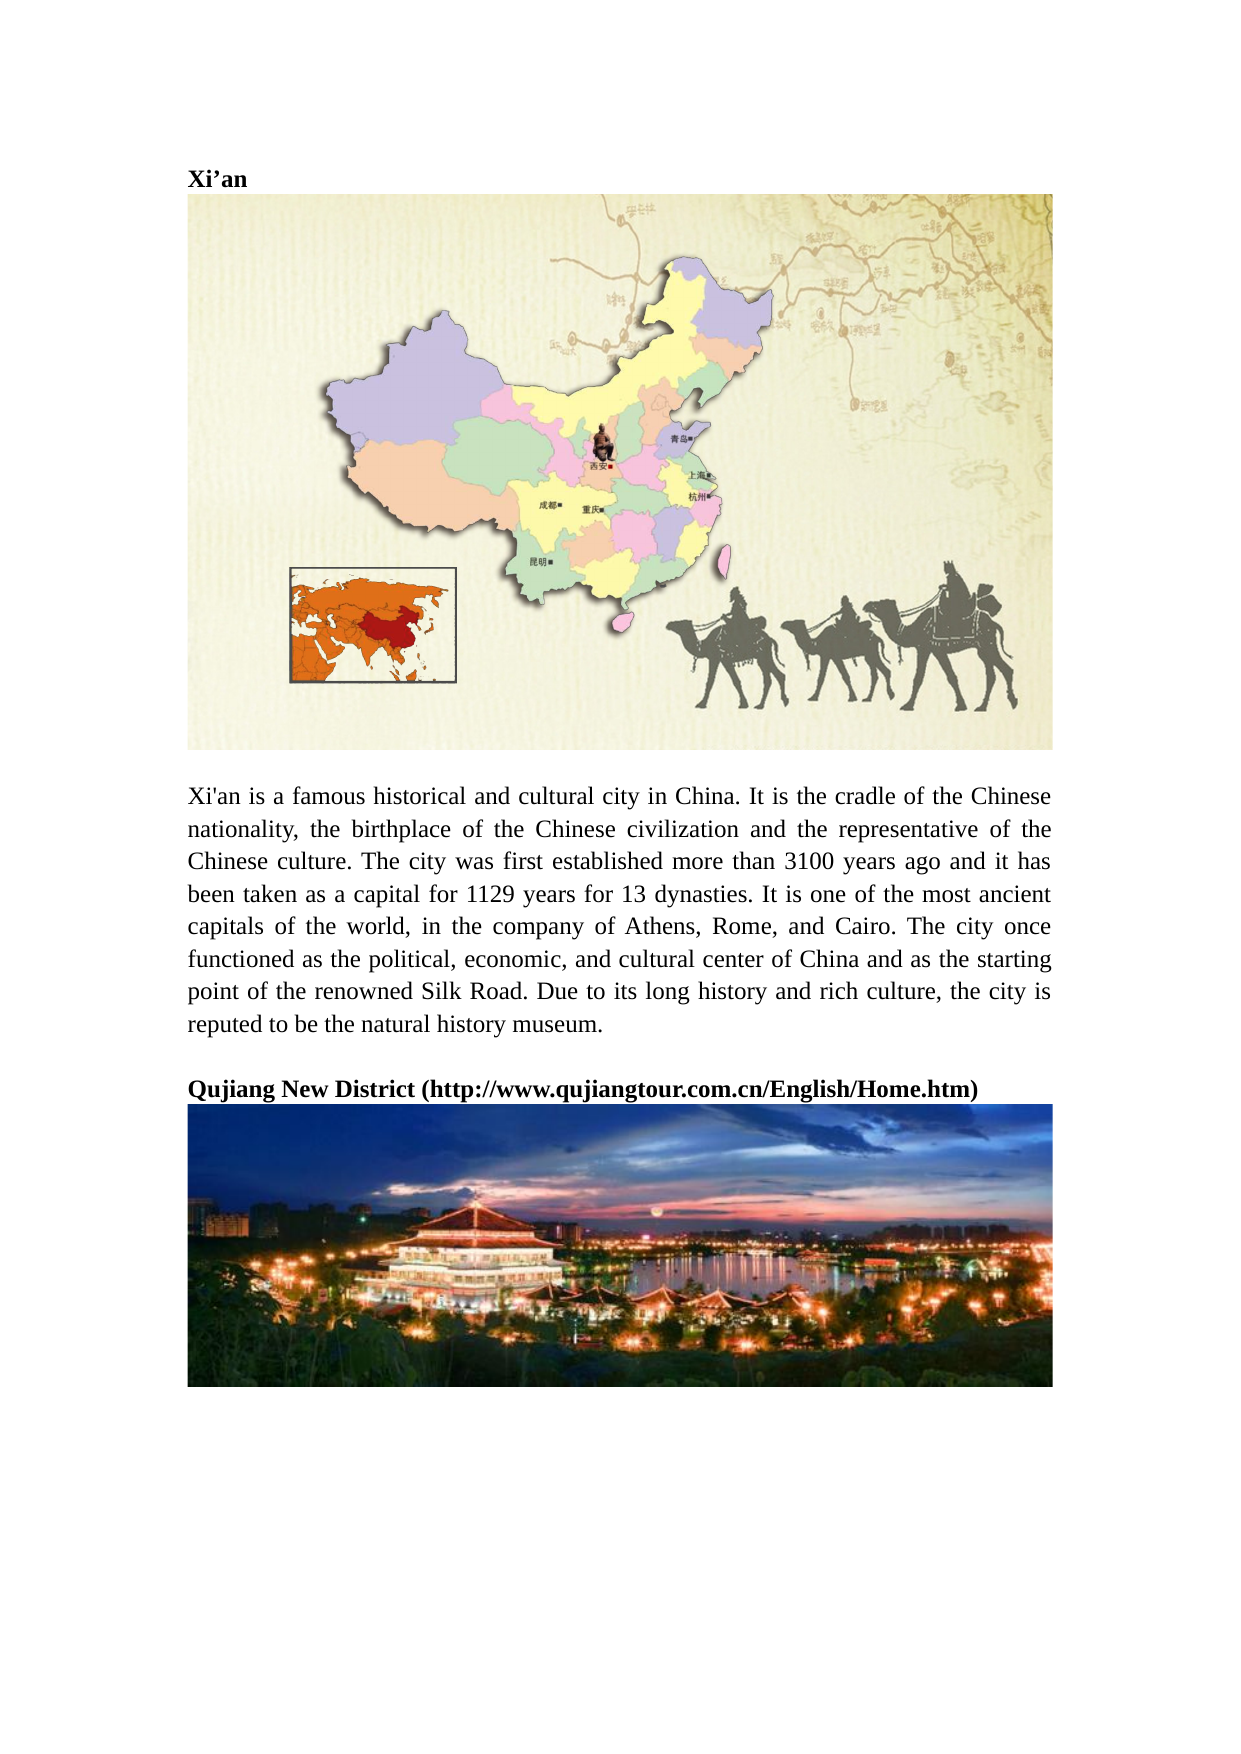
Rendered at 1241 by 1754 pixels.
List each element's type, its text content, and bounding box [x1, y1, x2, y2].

text Xi’an [187, 162, 1053, 194]
text Qujiang New District (http://www.qujiangtour.com.cn/English/Home.htm) [187, 1072, 1053, 1104]
picture [187, 1104, 1053, 1387]
text Xi'an is a famous historical and cultural city in China. It is the cradle of the Chinese nationality, the birthplace of the Chinese civilization and the representative of the Chinese culture. The city was first established more than 3100 years ago and it has been taken as a capital for 1129 years for 13 dynasties. It is one of the most ancient capitals of the world, in the company of Athens, Rome, and Cairo. The city once functioned as the political, economic, and cultural center of China and as the starting point of the renowned Silk Road. Due to its long history and rich culture, the city is reputed to be the natural history museum. [187, 779, 1053, 1039]
picture [187, 194, 1053, 750]
